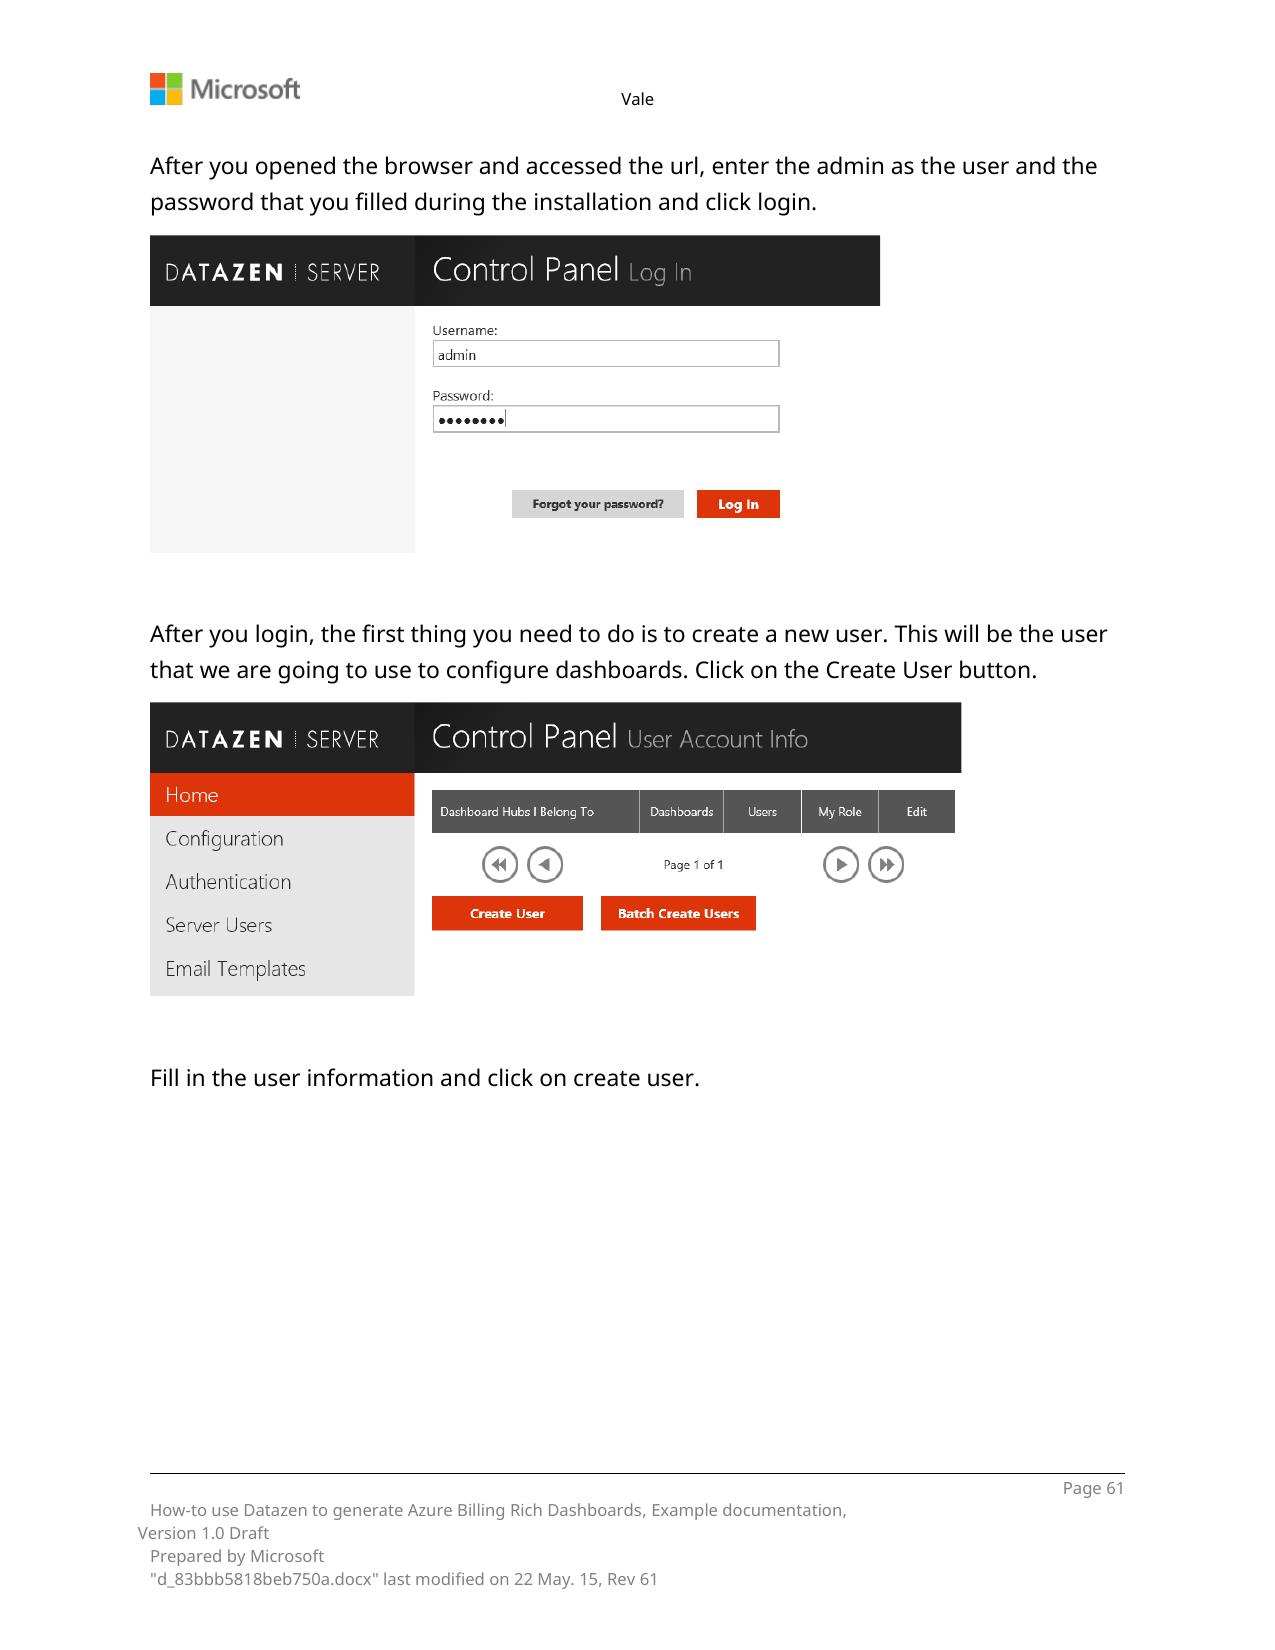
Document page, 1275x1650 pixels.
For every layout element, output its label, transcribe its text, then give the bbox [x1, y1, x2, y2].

text After you login, the first thing you need to do is to create a new user. This will be the user that we are going to use to configure dashboards. Click on the Create User button. [150, 618, 1125, 685]
picture [150, 702, 962, 996]
text After you opened the browser and accessed the url, enter the admin as the user and the password that you filled during the installation and click login. [150, 150, 1125, 217]
text Fill in the user information and click on create user. [150, 1061, 1125, 1093]
picture [150, 73, 300, 106]
picture [150, 234, 880, 553]
